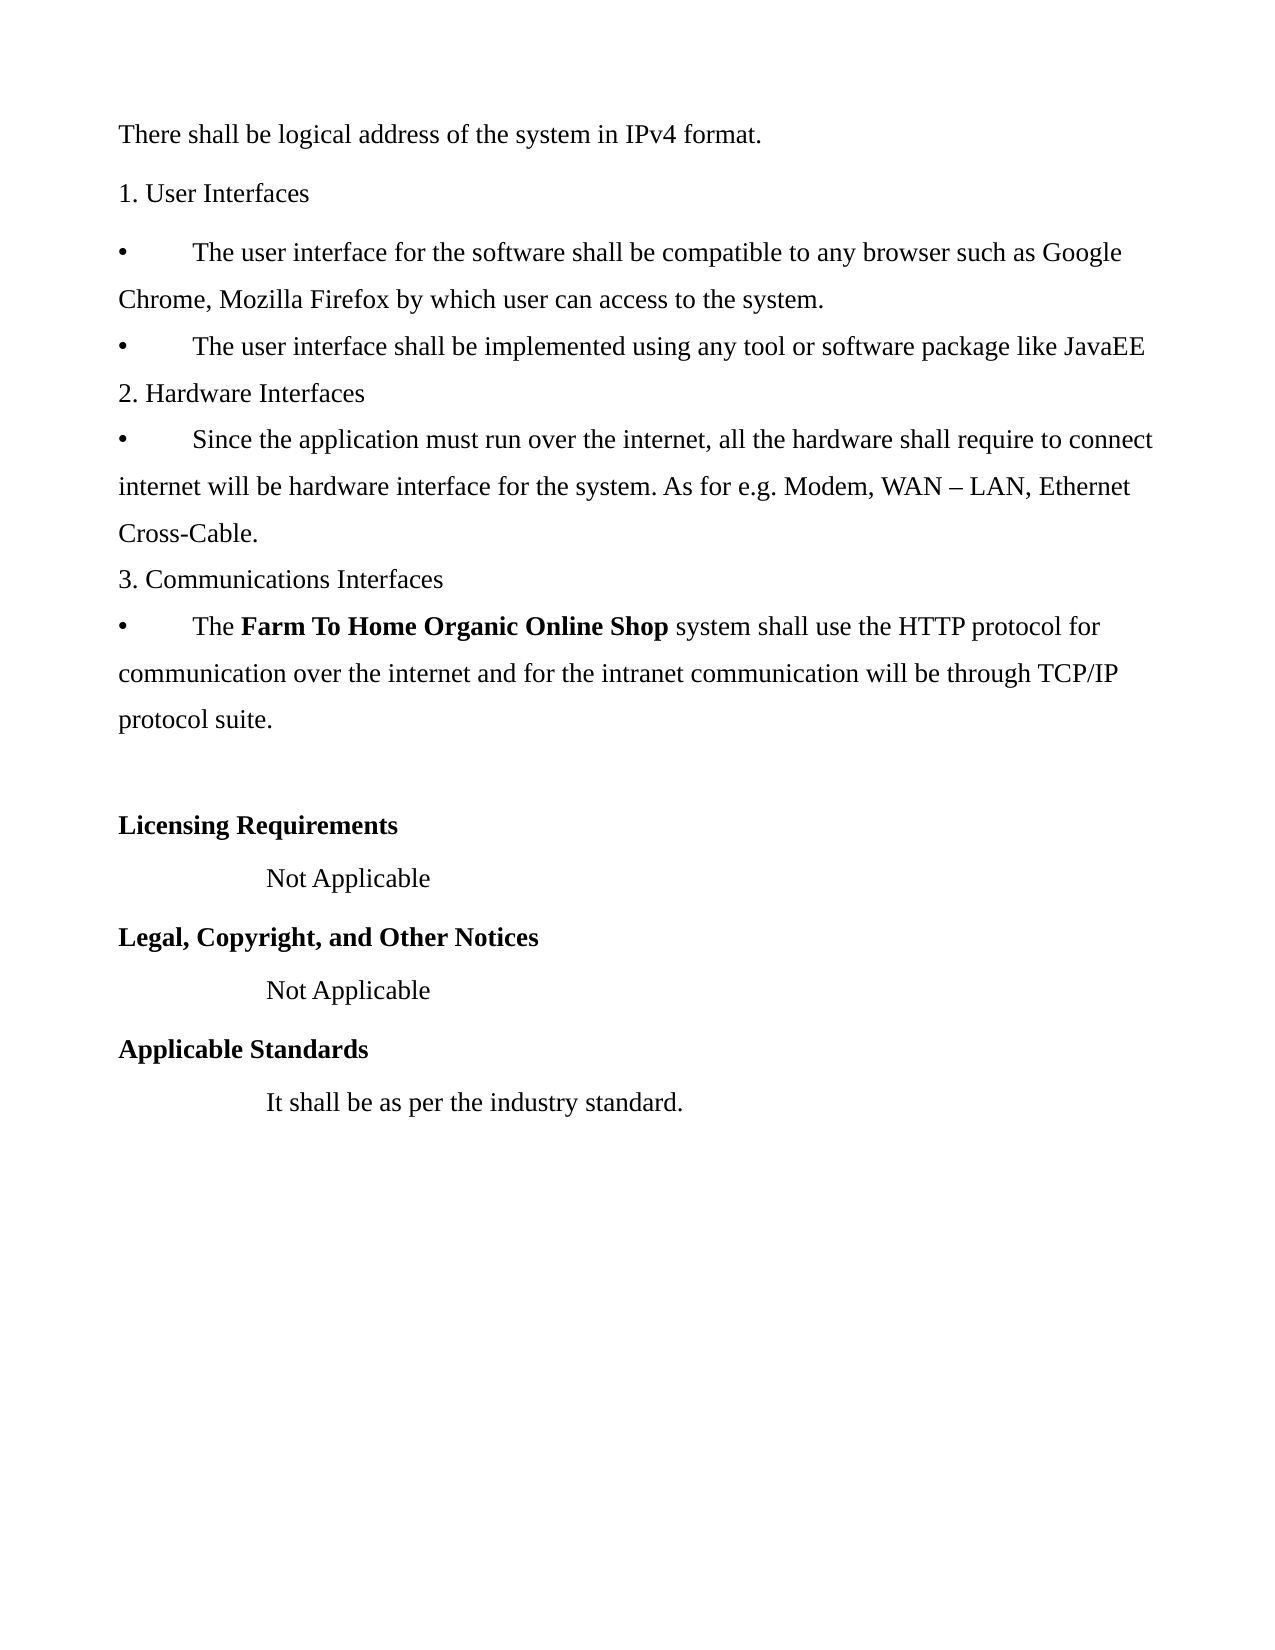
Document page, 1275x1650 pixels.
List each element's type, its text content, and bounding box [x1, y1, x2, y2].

text 3. Communications Interfaces [118, 563, 1157, 595]
subtitle Legal, Copyright, and Other Notices [118, 922, 1157, 953]
list The user interface for the software shall be compatible to any browser such as Google Chrome, Mozilla Firefox by which user can access to the system. [118, 236, 1157, 314]
text 2. Hardware Interfaces [118, 377, 1157, 408]
list Since the application must run over the internet, all the hardware shall require to connect internet will be hardware interface for the system. As for e.g. Modem, WAN – LAN, Ethernet Cross-Cable. [118, 423, 1157, 548]
text 1. User Interfaces [118, 177, 1157, 208]
subtitle Licensing Requirements [118, 809, 1157, 841]
text Not Applicable [118, 862, 1157, 893]
subtitle Applicable Standards [118, 1034, 1157, 1065]
list The Farm To Home Organic Online Shop system shall use the HTTP protocol for communication over the internet and for the intranet communication will be through TCP/IP protocol suite. [118, 610, 1157, 735]
text Not Applicable [118, 974, 1157, 1006]
text It shall be as per the industry standard. [118, 1087, 1157, 1118]
list The user interface shall be implemented using any tool or software package like JavaEE [118, 330, 1157, 361]
text There shall be logical address of the system in IPv4 format. [118, 118, 1157, 149]
